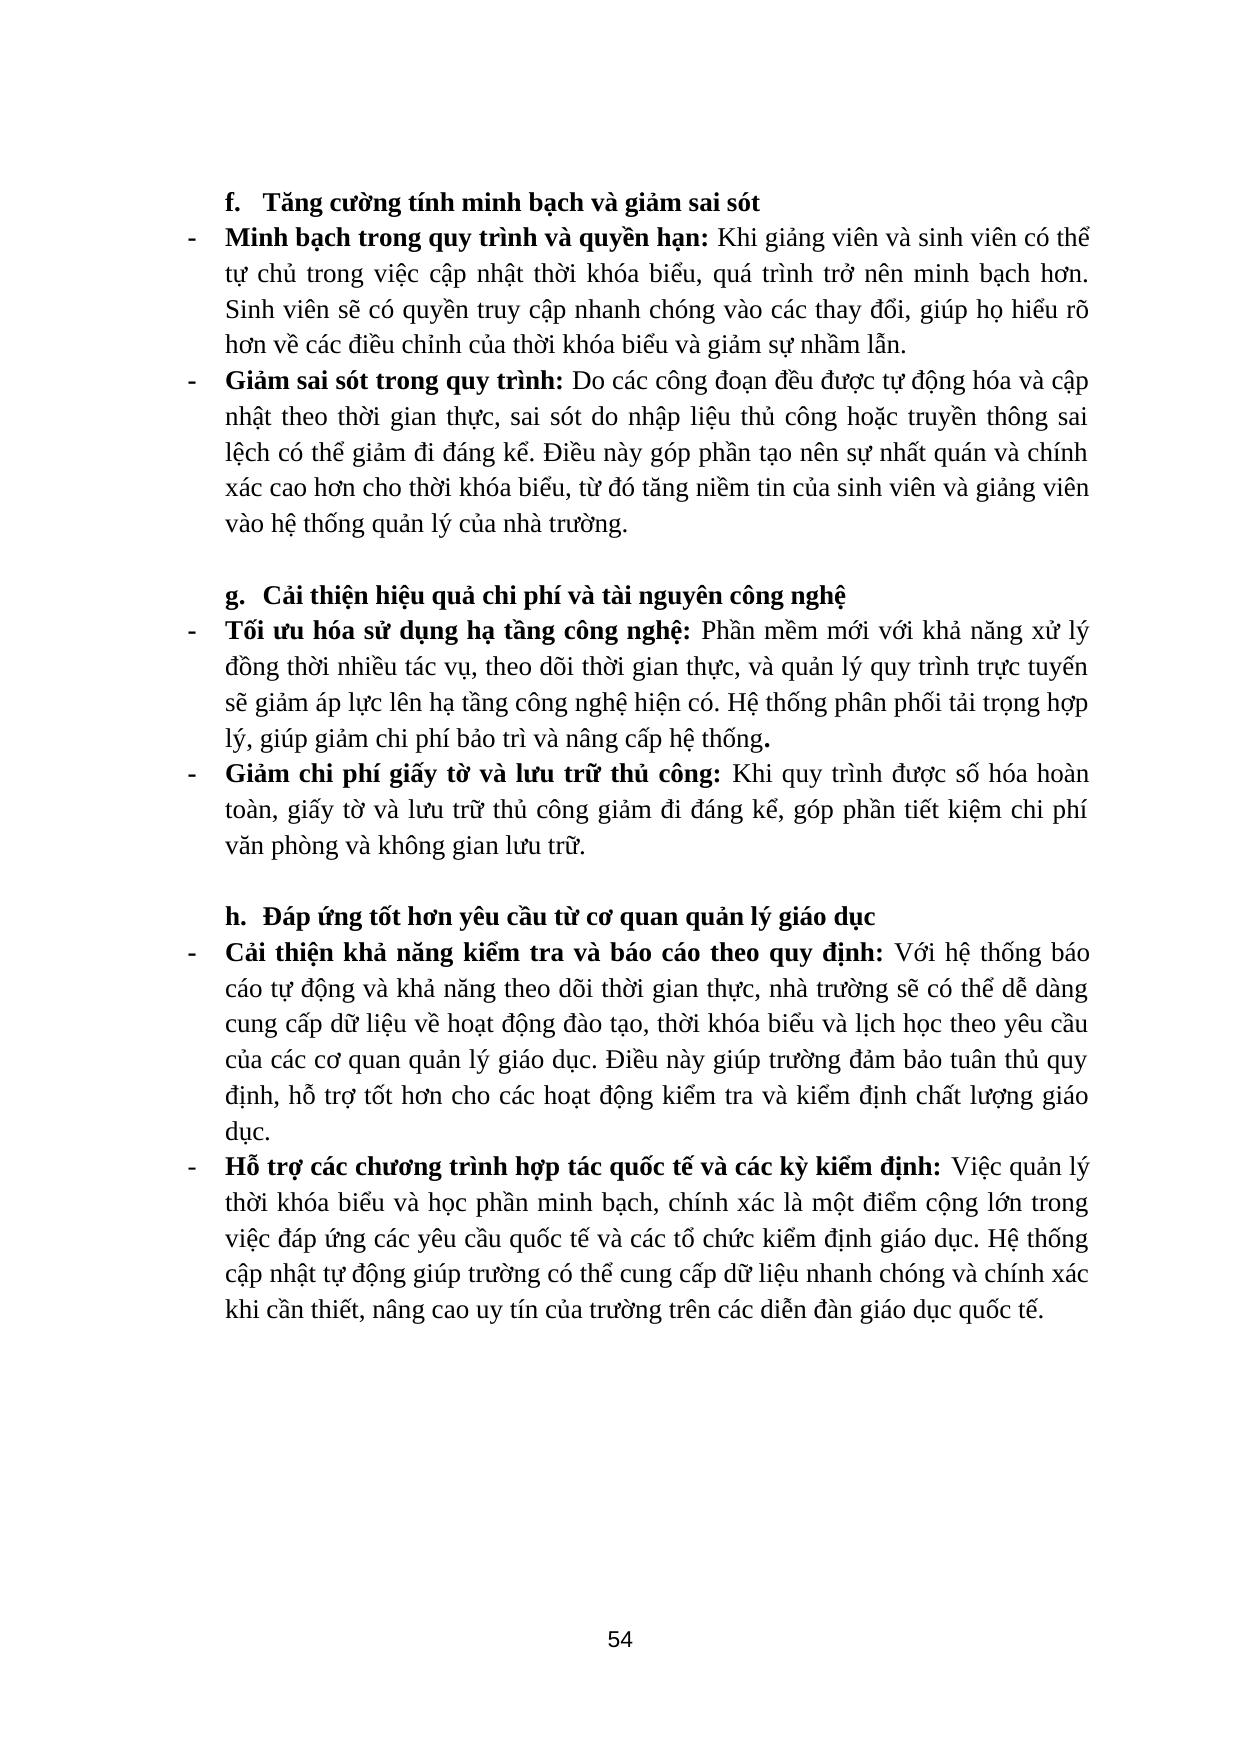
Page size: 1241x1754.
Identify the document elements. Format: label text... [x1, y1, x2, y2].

list Giảm sai sót trong quy trình: Do các công đoạn đều được tự động hóa và cập nhật theo thời gian thực, sai sót do nhập liệu thủ công hoặc truyền thông sai lệch có thể giảm đi đáng kể. Điều này góp phần tạo nên sự nhất quán và chính xác cao hơn cho thời khóa biểu, từ đó tăng niềm tin của sinh viên và giảng viên vào hệ thống quản lý của nhà trường. [187, 364, 1090, 538]
list Đáp ứng tốt hơn yêu cầu từ cơ quan quản lý giáo dục [225, 900, 1090, 931]
list Tăng cường tính minh bạch và giảm sai sót [225, 186, 1090, 217]
list Tối ưu hóa sử dụng hạ tầng công nghệ: Phần mềm mới với khả năng xử lý đồng thời nhiều tác vụ, theo dõi thời gian thực, và quản lý quy trình trực tuyến sẽ giảm áp lực lên hạ tầng công nghệ hiện có. Hệ thống phân phối tải trọng hợp lý, giúp giảm chi phí bảo trì và nâng cấp hệ thống. [187, 614, 1090, 753]
list Minh bạch trong quy trình và quyền hạn: Khi giảng viên và sinh viên có thể tự chủ trong việc cập nhật thời khóa biểu, quá trình trở nên minh bạch hơn. Sinh viên sẽ có quyền truy cập nhanh chóng vào các thay đổi, giúp họ hiểu rõ hơn về các điều chỉnh của thời khóa biểu và giảm sự nhầm lẫn. [187, 221, 1090, 360]
list Hỗ trợ các chương trình hợp tác quốc tế và các kỳ kiểm định: Việc quản lý thời khóa biểu và học phần minh bạch, chính xác là một điểm cộng lớn trong việc đáp ứng các yêu cầu quốc tế và các tổ chức kiểm định giáo dục. Hệ thống cập nhật tự động giúp trường có thể cung cấp dữ liệu nhanh chóng và chính xác khi cần thiết, nâng cao uy tín của trường trên các diễn đàn giáo dục quốc tế. [187, 1150, 1090, 1324]
list Cải thiện khả năng kiểm tra và báo cáo theo quy định: Với hệ thống báo cáo tự động và khả năng theo dõi thời gian thực, nhà trường sẽ có thể dễ dàng cung cấp dữ liệu về hoạt động đào tạo, thời khóa biểu và lịch học theo yêu cầu của các cơ quan quản lý giáo dục. Điều này giúp trường đảm bảo tuân thủ quy định, hỗ trợ tốt hơn cho các hoạt động kiểm tra và kiểm định chất lượng giáo dục. [187, 936, 1090, 1146]
list Cải thiện hiệu quả chi phí và tài nguyên công nghệ [225, 579, 1090, 610]
list Giảm chi phí giấy tờ và lưu trữ thủ công: Khi quy trình được số hóa hoàn toàn, giấy tờ và lưu trữ thủ công giảm đi đáng kể, góp phần tiết kiệm chi phí văn phòng và không gian lưu trữ. [187, 757, 1090, 860]
